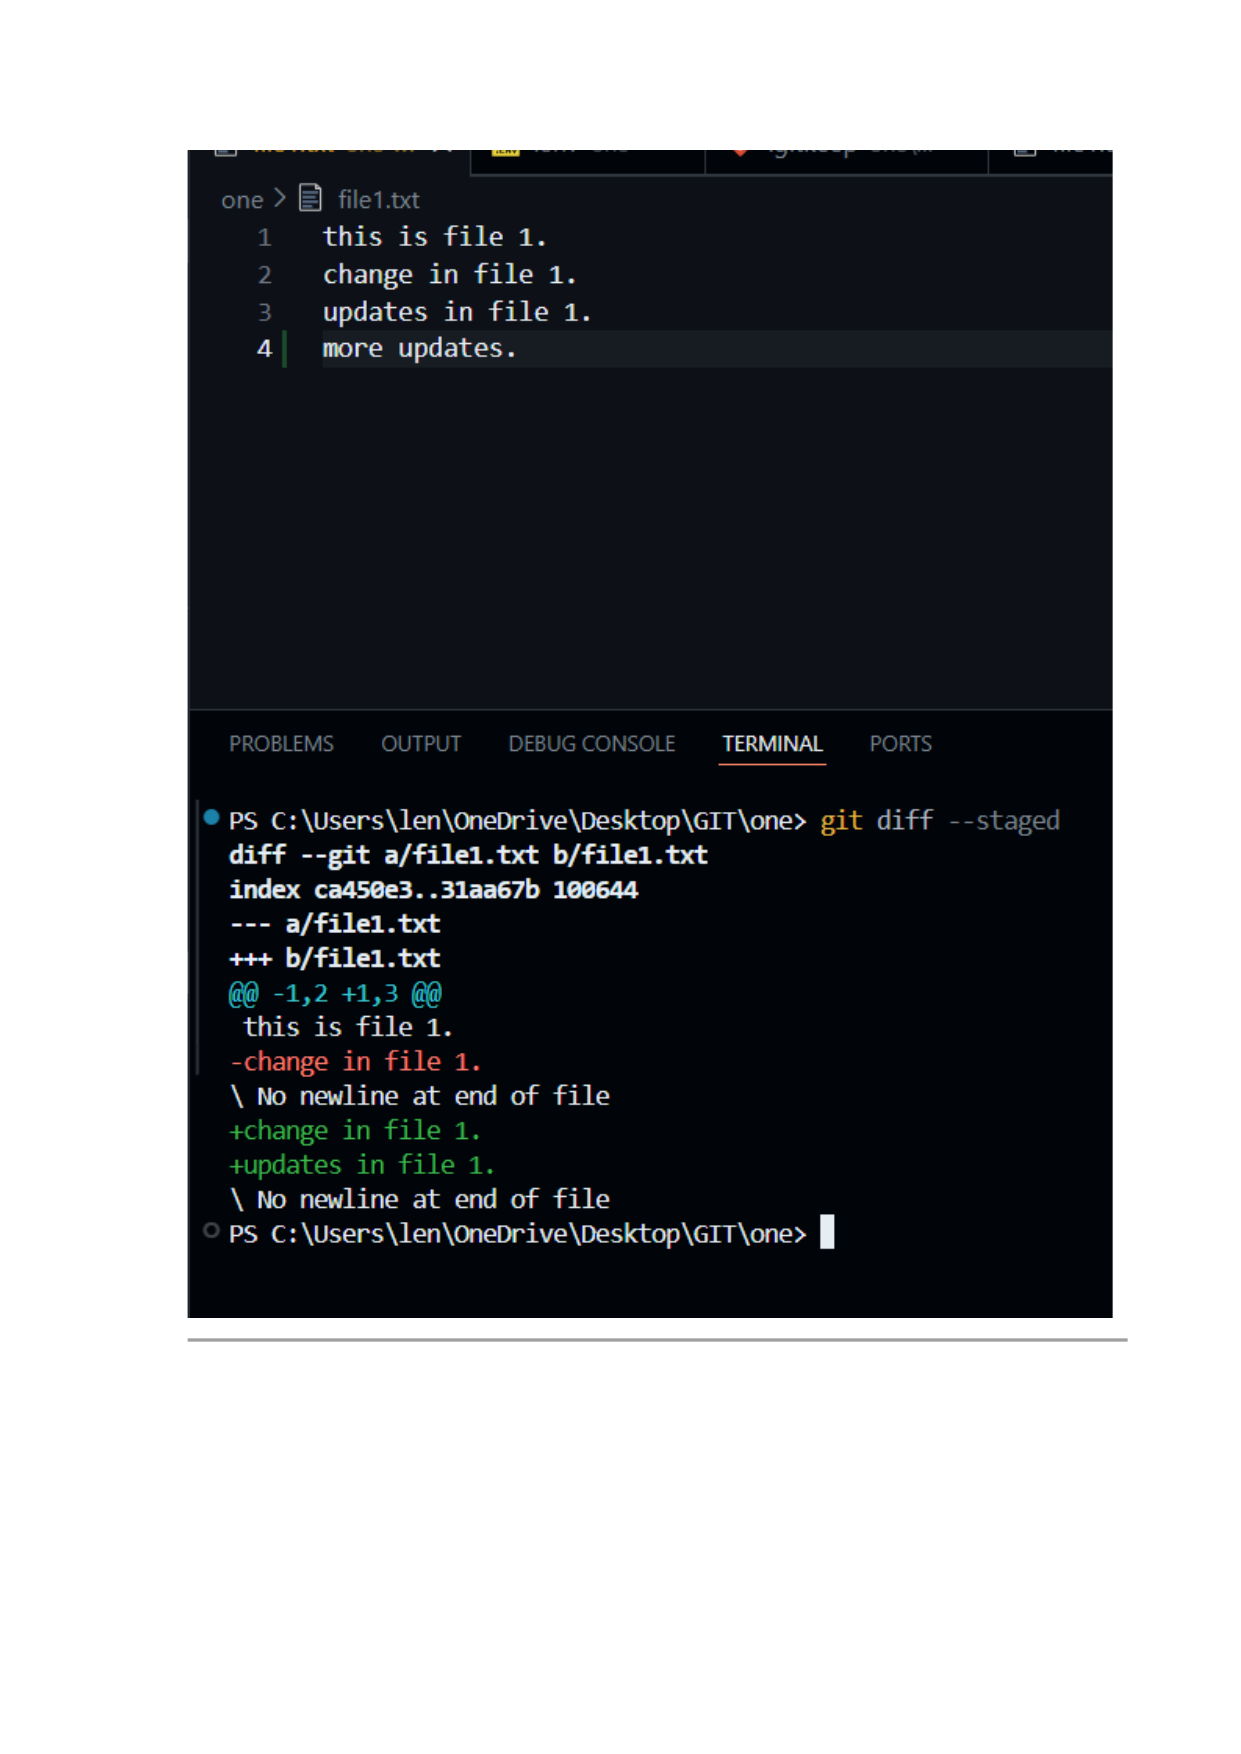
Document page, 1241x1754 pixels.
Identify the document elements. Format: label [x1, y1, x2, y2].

picture [187, 150, 1113, 1318]
